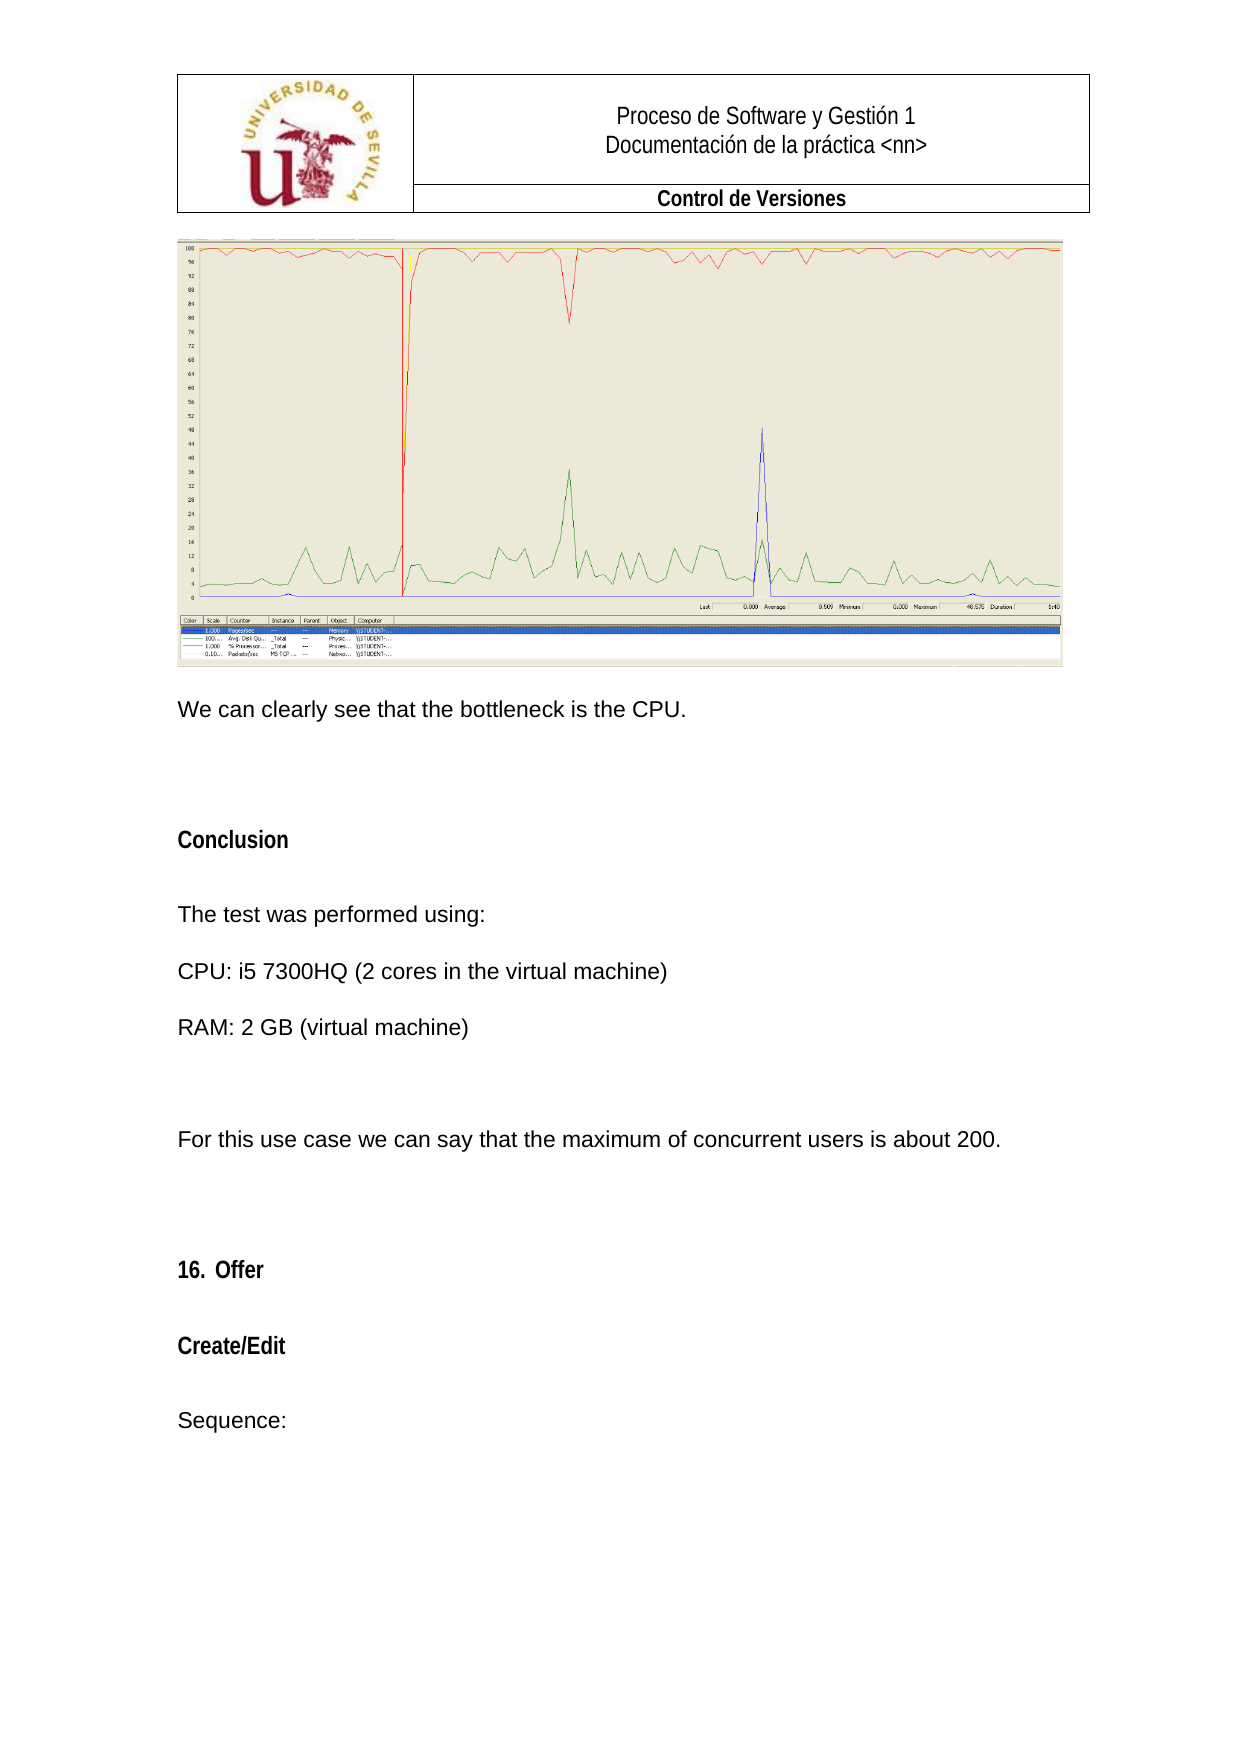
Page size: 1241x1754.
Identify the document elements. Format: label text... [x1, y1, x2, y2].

text RAM: 2 GB (virtual machine) [177, 1014, 1063, 1040]
text The test was performed using: [177, 901, 1063, 928]
subtitle Conclusion [177, 825, 1063, 854]
text Sequence: [177, 1407, 1063, 1434]
picture [240, 79, 381, 208]
text CPU: i5 7300HQ (2 cores in the virtual machine) [177, 958, 1063, 984]
text We can clearly see that the bottleneck is the CPU. [177, 696, 1063, 723]
text For this use case we can say that the maximum of concurrent users is about 200. [177, 1126, 1063, 1152]
subtitle Offer [177, 1255, 1063, 1284]
subtitle Create/Edit [177, 1331, 1063, 1360]
picture [177, 239, 1063, 667]
